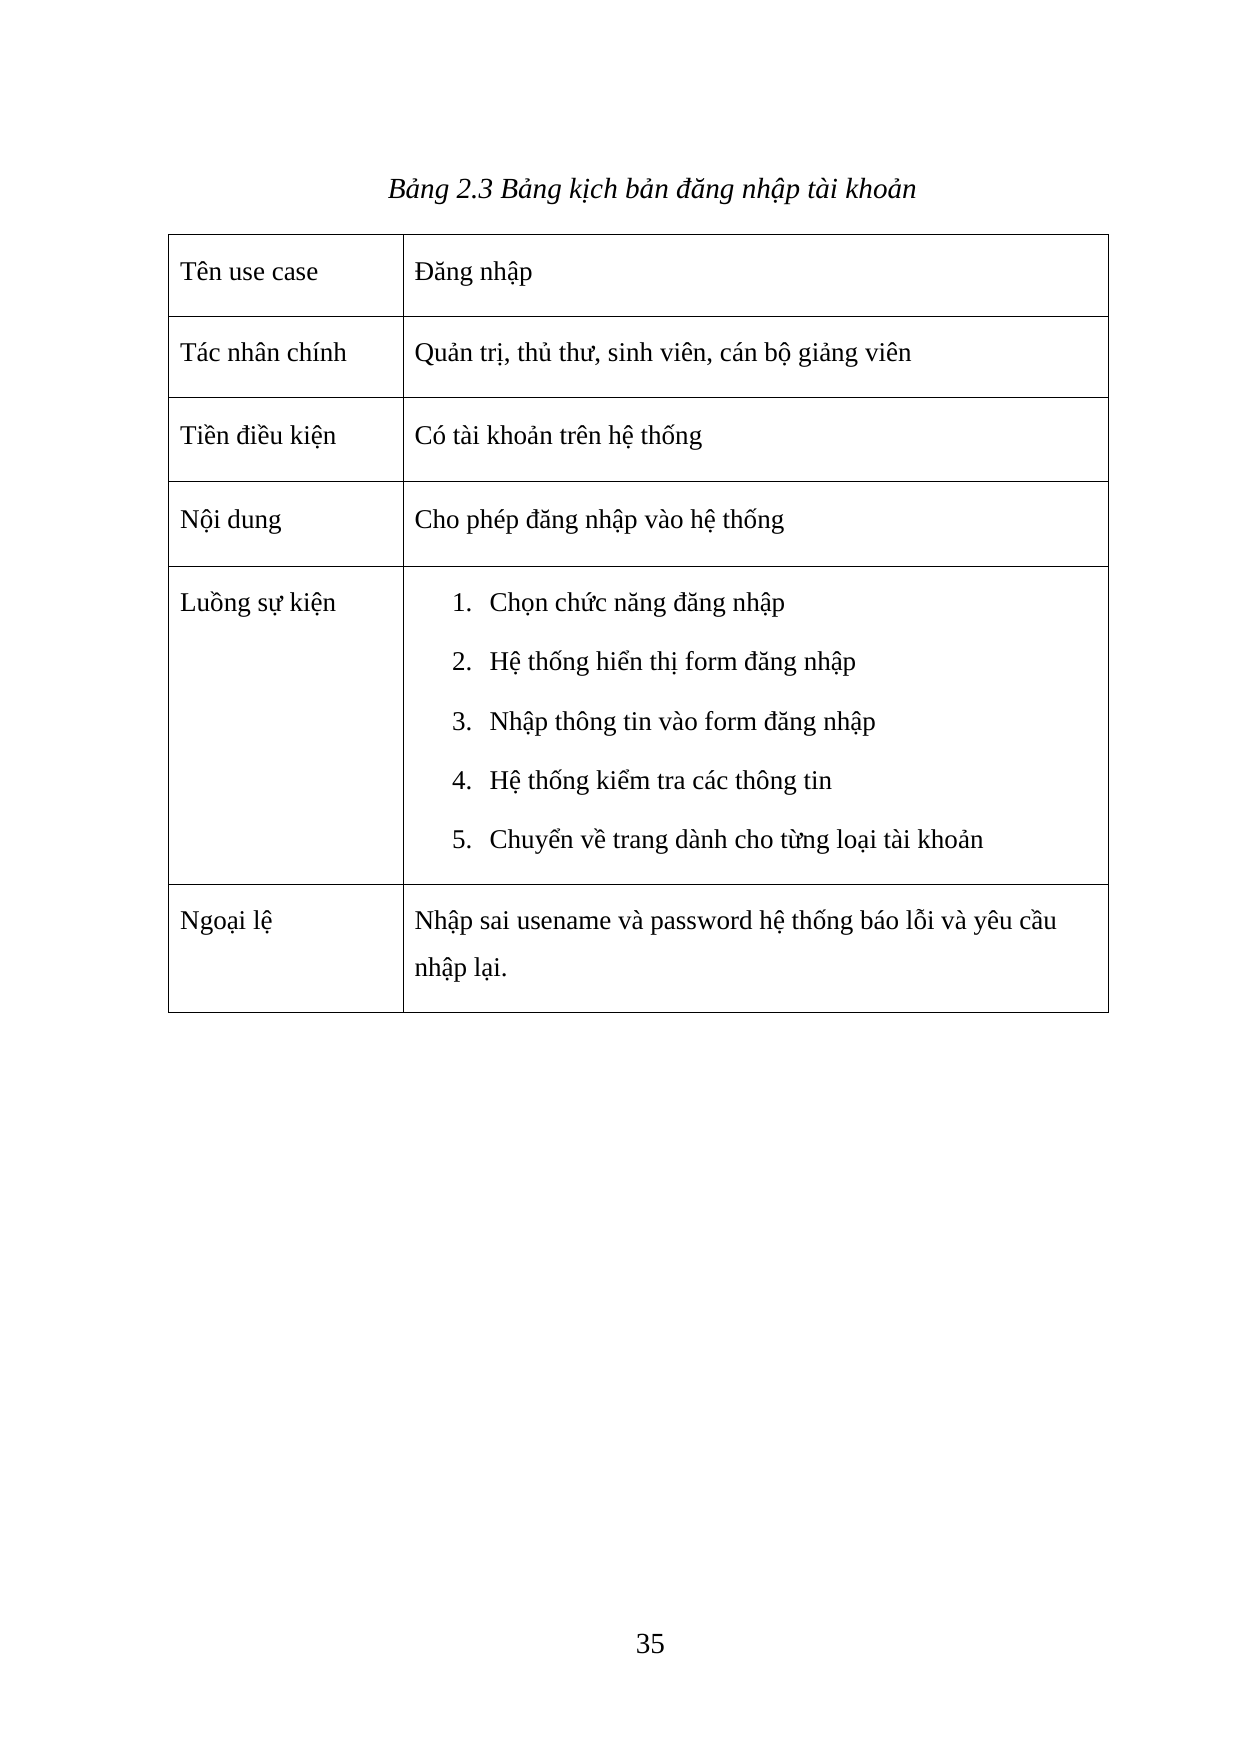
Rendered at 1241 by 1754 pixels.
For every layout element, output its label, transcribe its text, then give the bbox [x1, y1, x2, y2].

table_cell Luồng sự kiện [169, 567, 403, 884]
table_cell Tiền điều kiện [169, 398, 403, 481]
table_cell Quản trị, thủ thư, sinh viên, cán bộ giảng viên [404, 317, 1108, 397]
table_cell Cho phép đăng nhập vào hệ thống [404, 482, 1108, 566]
table_cell Ngoại lệ [169, 885, 403, 1012]
table_cell Chọn chức năng đăng nhập Hệ thống hiển thị form đăng nhập Nhập thông tin vào form đăng nhập Hệ thống kiểm tra các thông tin Chuyển về trang dành cho từng loại tài khoản [404, 567, 1108, 884]
table_cell Tác nhân chính [169, 317, 403, 397]
table_cell Có tài khoản trên hệ thống [404, 398, 1108, 481]
table_header Tên use case [169, 235, 403, 316]
table_cell Nhập sai usename và password hệ thống báo lỗi và yêu cầu nhập lại. [404, 885, 1108, 1012]
table_cell Nội dung [169, 482, 403, 566]
table_header Đăng nhập [404, 235, 1108, 316]
